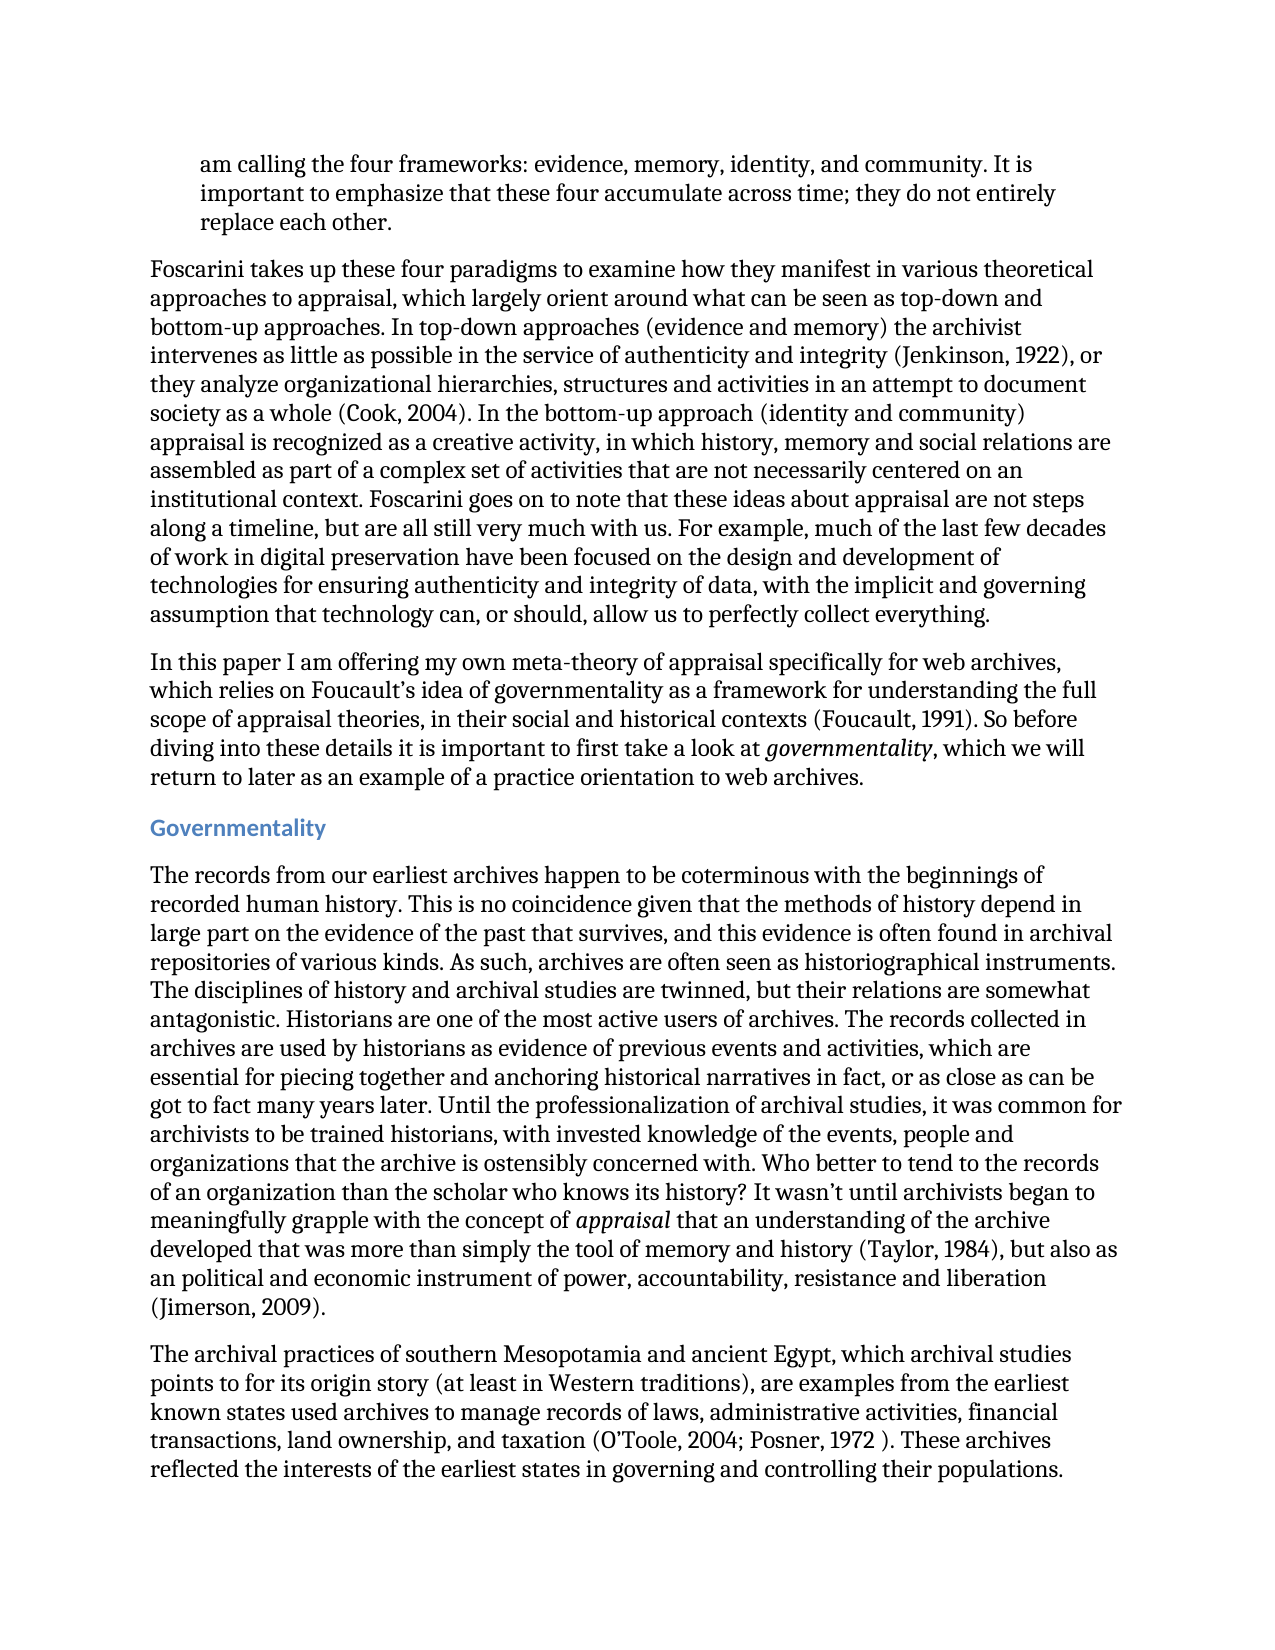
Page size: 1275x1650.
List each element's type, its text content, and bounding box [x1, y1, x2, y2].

text Foscarini takes up these four paradigms to examine how they manifest in various theoretical approaches to appraisal, which largely orient around what can be seen as top-down and bottom-up approaches. In top-down approaches (evidence and memory) the archivist intervenes as little as possible in the service of authenticity and integrity (Jenkinson, 1922), or they analyze organizational hierarchies, structures and activities in an attempt to document society as a whole (Cook, 2004). In the bottom-up approach (identity and community) appraisal is recognized as a creative activity, in which history, memory and social relations are assembled as part of a complex set of activities that are not necessarily centered on an institutional context. Foscarini goes on to note that these ideas about appraisal are not steps along a timeline, but are all still very much with us. For example, much of the last few decades of work in digital preservation have been focused on the design and development of technologies for ensuring authenticity and integrity of data, with the implicit and governing assumption that technology can, or should, allow us to perfectly collect everything. [150, 255, 1125, 629]
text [150, 1340, 1125, 1484]
text In this paper I am offering my own meta-theory of appraisal specifically for web archives, which relies on Foucault’s idea of governmentality as a framework for understanding the full scope of appraisal theories, in their social and historical contexts (Foucault, 1991). So before diving into these details it is important to first take a look at governmentality, which we will return to later as an example of a practice orientation to web archives. [150, 647, 1125, 791]
text The records from our earliest archives happen to be coterminous with the beginnings of recorded human history. This is no coincidence given that the methods of history depend in large part on the evidence of the past that survives, and this evidence is often found in archival repositories of various kinds. As such, archives are often seen as historiographical instruments. The disciplines of history and archival studies are twinned, but their relations are somewhat antagonistic. Historians are one of the most active users of archives. The records collected in archives are used by historians as evidence of previous events and activities, which are essential for piecing together and anchoring historical narratives in fact, or as close as can be got to fact many years later. Until the professionalization of archival studies, it was common for archivists to be trained historians, with invested knowledge of the events, people and organizations that the archive is ostensibly concerned with. Who better to tend to the records of an organization than the scholar who knows its history? It wasn’t until archivists began to meaningfully grapple with the concept of appraisal that an understanding of the archive developed that was more than simply the tool of memory and history (Taylor, 1984), but also as an political and economic instrument of power, accountability, resistance and liberation (Jimerson, 2009). [150, 861, 1125, 1321]
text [200, 150, 1075, 236]
subtitle Governmentality [150, 812, 1125, 843]
